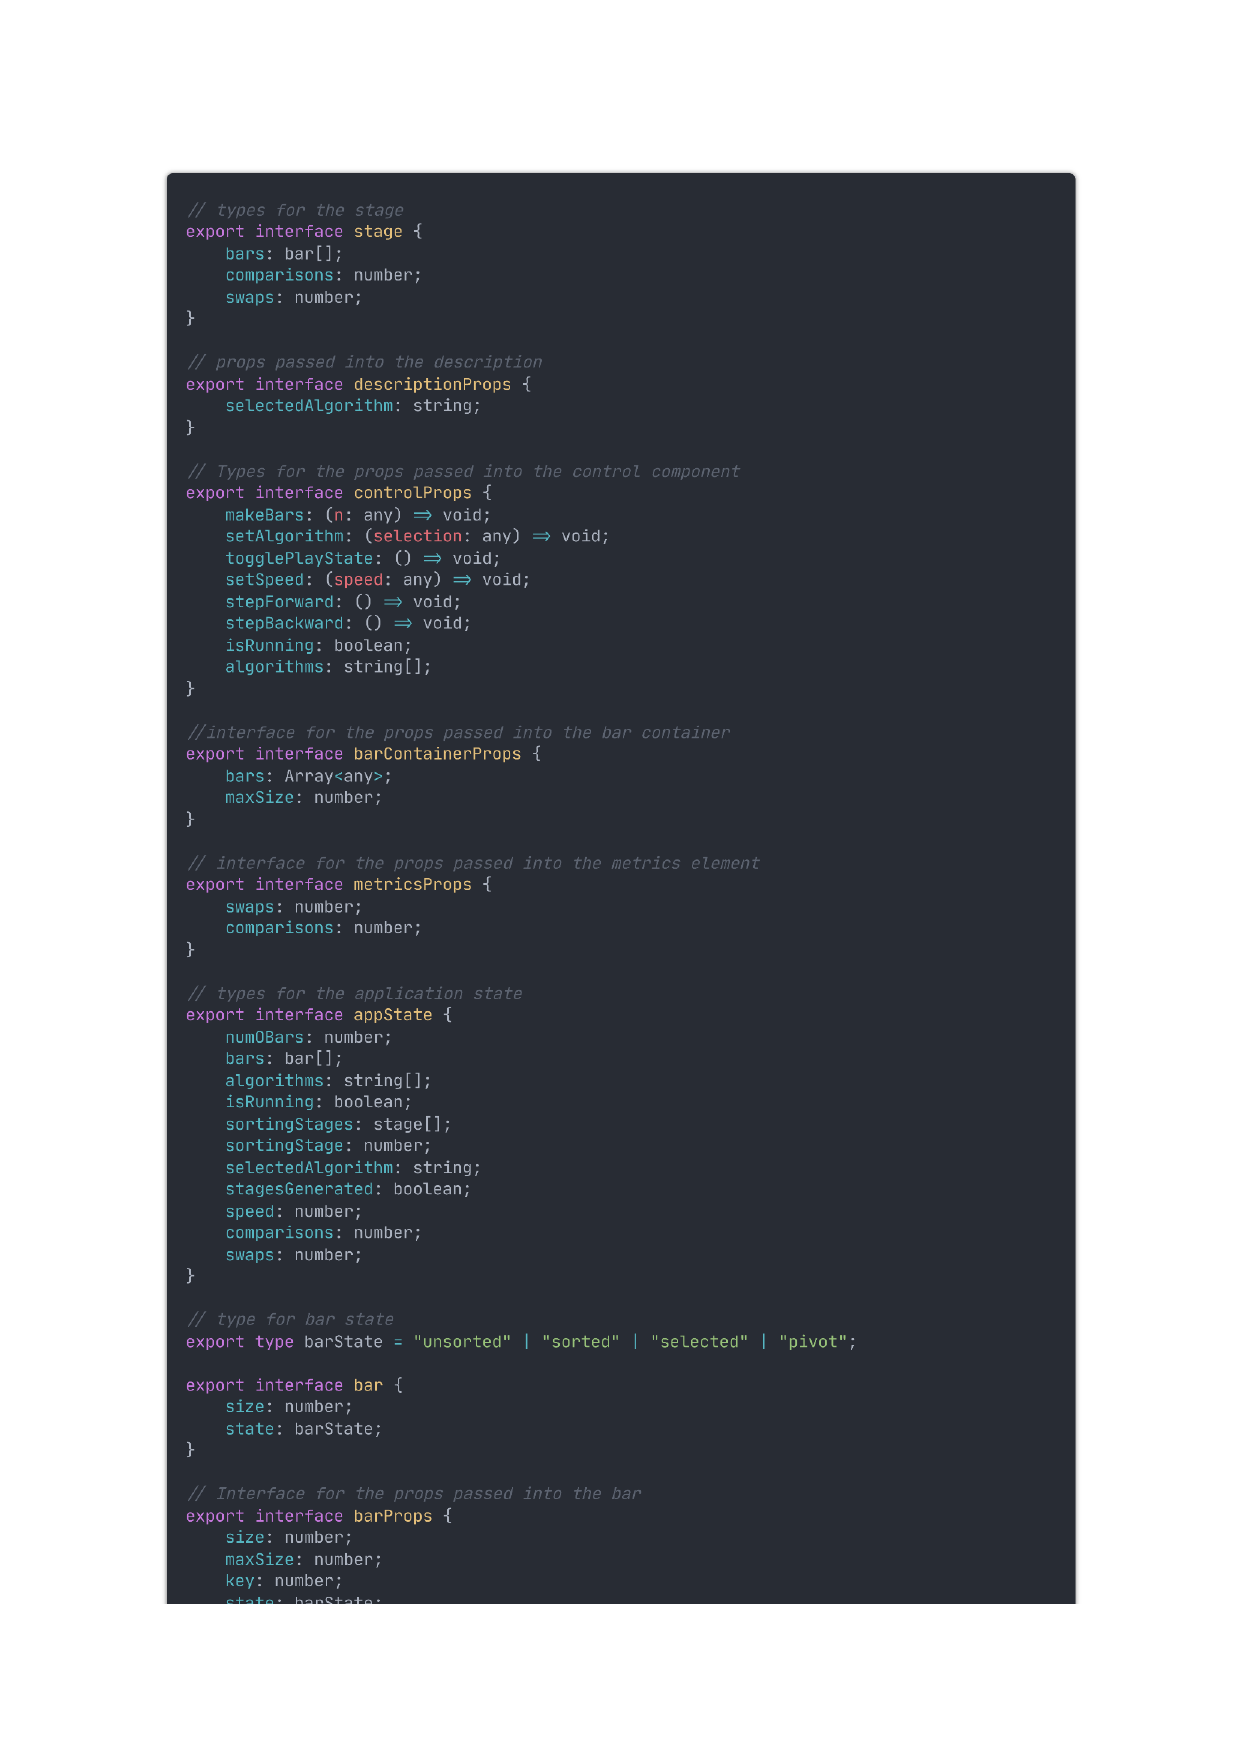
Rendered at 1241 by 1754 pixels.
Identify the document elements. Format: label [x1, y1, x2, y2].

picture [150, 150, 1091, 1604]
